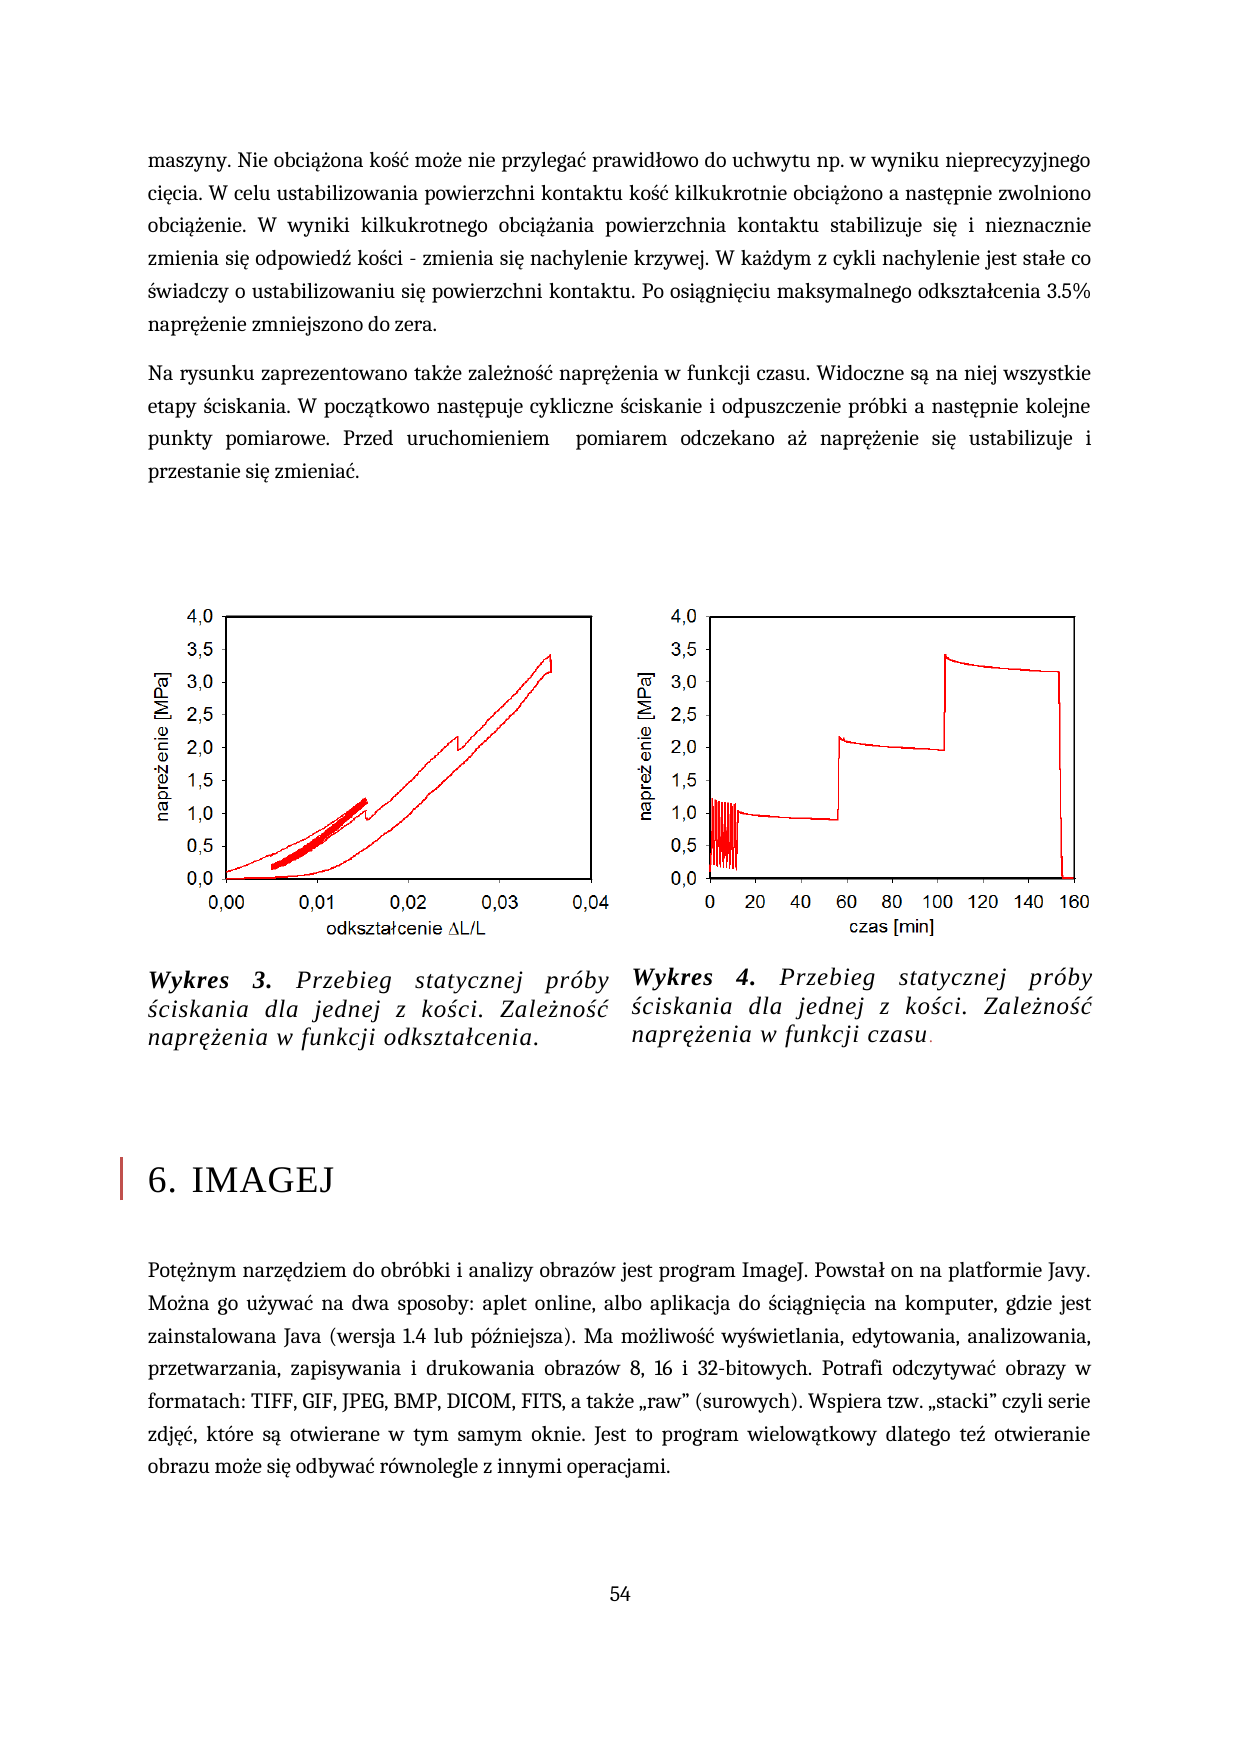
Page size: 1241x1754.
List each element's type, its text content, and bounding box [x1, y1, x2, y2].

table_header Wykres 3. Przebieg statycznej próby ściskania dla jednej z kości. Zależność naprężenia w funkcji odkształcenia. [136, 558, 620, 1149]
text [148, 148, 1092, 336]
text Na rysunku zaprezentowano także zależność naprężenia w funkcji czasu. Widoczne są na niej wszystkie etapy ściskania. W początkowo następuje cykliczne ściskanie i odpuszczenie próbki a następnie kolejne punkty pomiarowe. Przed uruchomieniem pomiarem odczekano aż naprężenie się ustabilizuje i przestanie się zmieniać. [148, 361, 1092, 484]
table_header Wykres 4. Przebieg statycznej próby ściskania dla jednej z kości. Zależność naprężenia w funkcji czasu. [620, 558, 1104, 1149]
subtitle ImageJ [123, 1157, 1092, 1200]
picture [147, 557, 621, 941]
text Potężnym narzędziem do obróbki i analizy obrazów jest program ImageJ. Powstał on na platformie Javy. Można go używać na dwa sposoby: aplet online, albo aplikacja do ściągnięcia na komputer, gdzie jest zainstalowana Java (wersja 1.4 lub późniejsza). Ma możliwość wyświetlania, edytowania, analizowania, przetwarzania, zapisywania i drukowania obrazów 8, 16 i 32-bitowych. Potrafi odczytywać obrazy w formatach: TIFF, GIF, JPEG, BMP, DICOM, FITS, a także „raw” (surowych). Wspiera tzw. „stacki” czyli serie zdjęć, które są otwierane w tym samym oknie. Jest to program wielowątkowy dlatego teź otwieranie obrazu może się odbywać równolegle z innymi operacjami. [148, 1258, 1092, 1479]
picture [631, 557, 1104, 939]
